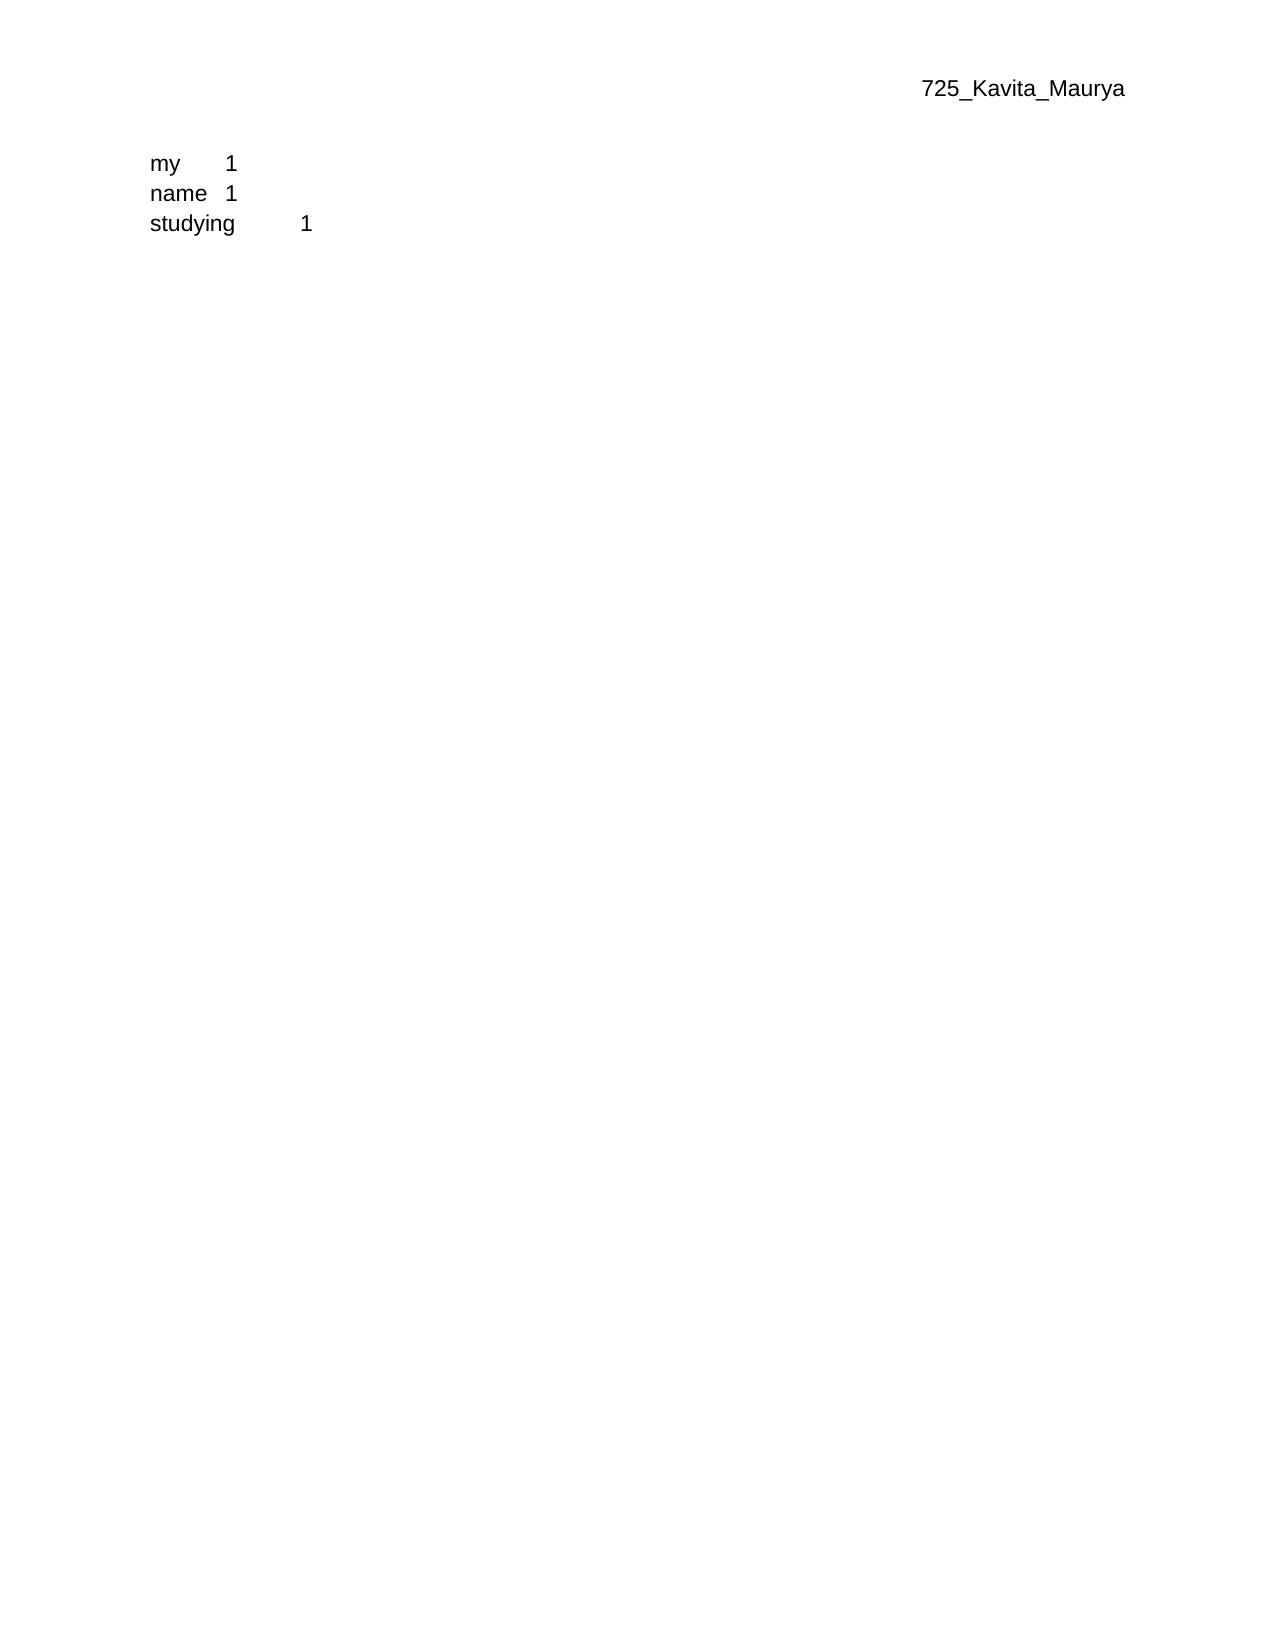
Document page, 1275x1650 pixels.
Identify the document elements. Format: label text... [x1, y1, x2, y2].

text studying 1 [150, 210, 1125, 237]
text my 1 [150, 150, 1125, 176]
text name 1 [150, 180, 1125, 207]
